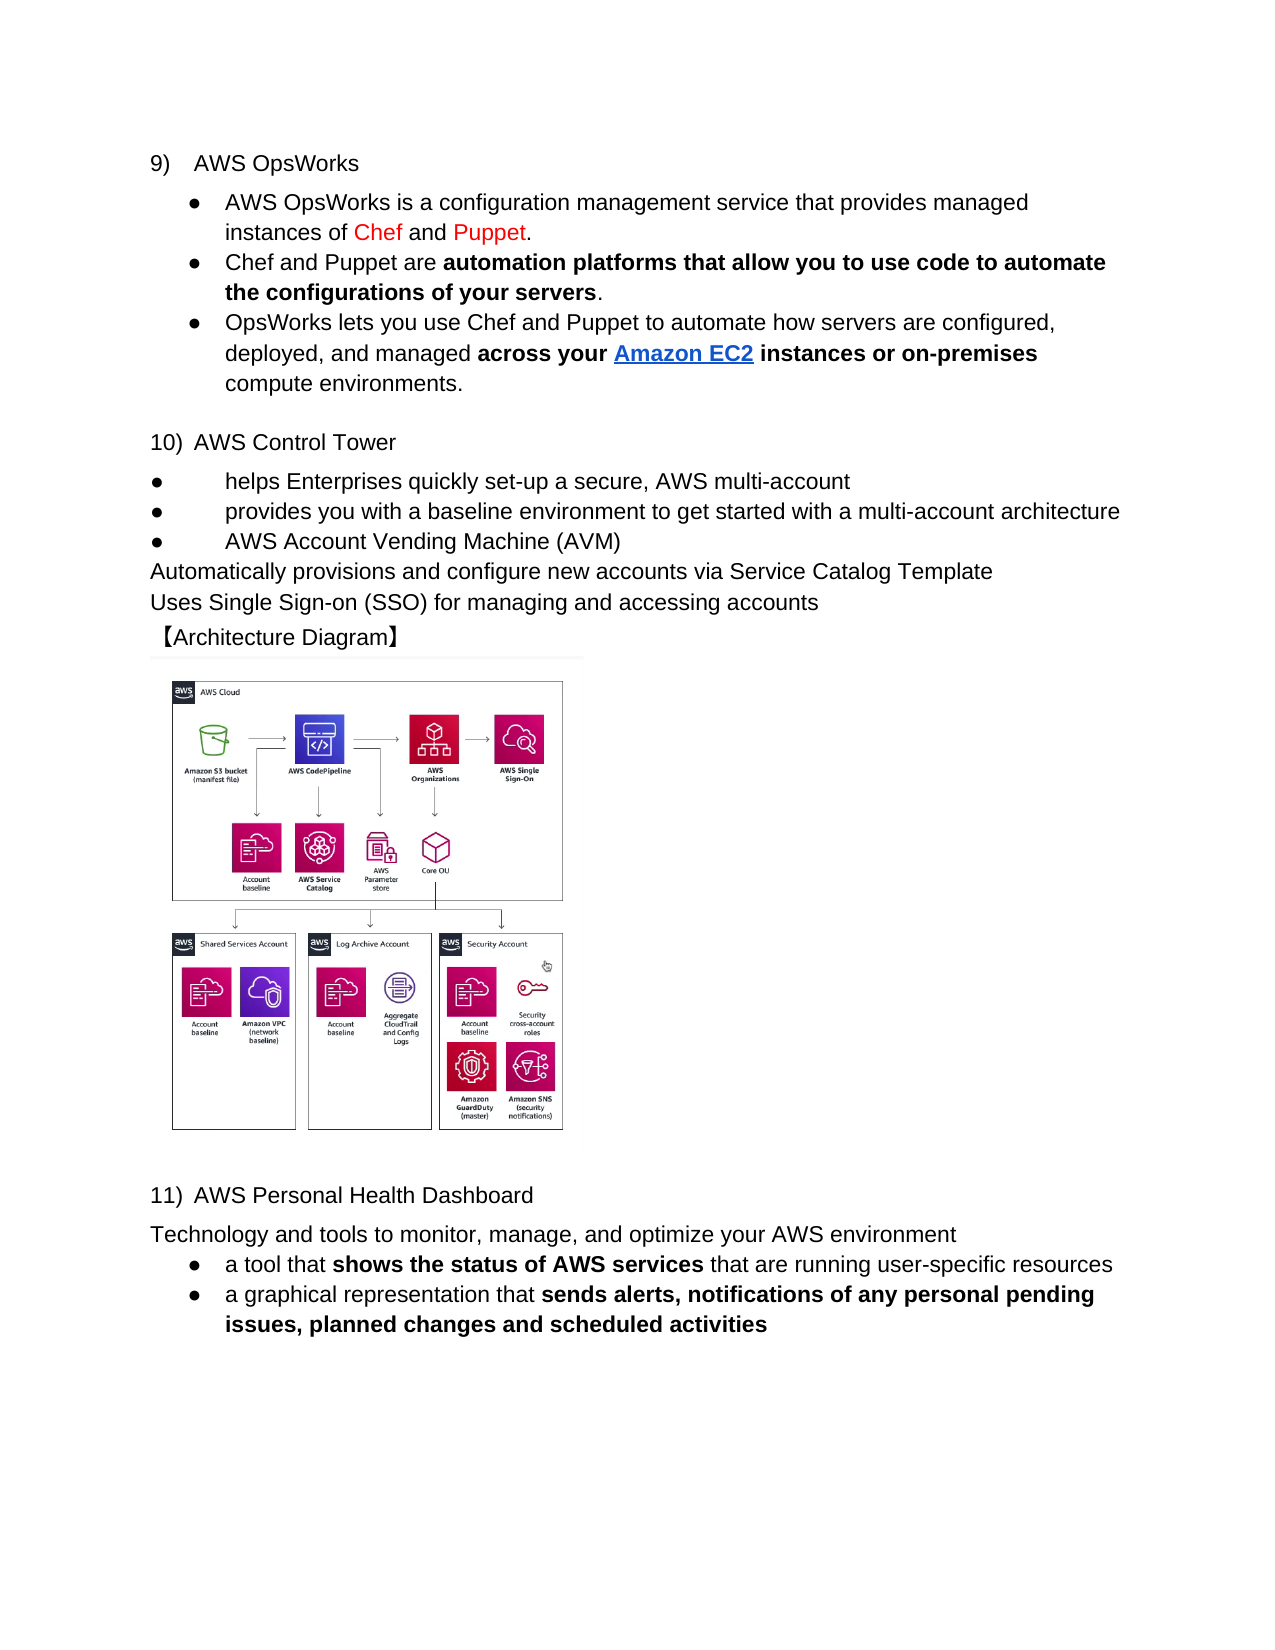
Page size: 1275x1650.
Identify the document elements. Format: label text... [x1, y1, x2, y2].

text 【Architecture Diagram】 [150, 619, 1125, 652]
list OpsWorks lets you use Chef and Puppet to automate how servers are configured, deployed, and managed across your Amazon EC2 instances or on-premises compute environments. [187, 309, 1125, 396]
picture [150, 656, 584, 1150]
list a graphical representation that sends alerts, notifications of any personal pending issues, planned changes and scheduled activities [187, 1281, 1125, 1338]
text Technology and tools to monitor, manage, and optimize your AWS environment [150, 1221, 1125, 1247]
text ● helps Enterprises quickly set-up a secure, AWS multi-account [150, 468, 1125, 494]
text Automatically provisions and configure new accounts via Service Catalog Template [150, 558, 1125, 585]
subtitle AWS Control Tower [150, 429, 1125, 456]
list Chef and Puppet are automation platforms that allow you to use code to automate the configurations of your servers. [187, 249, 1125, 306]
text Uses Single Sign-on (SSO) for managing and accessing accounts [150, 588, 1125, 615]
list AWS OpsWorks is a configuration management service that provides managed instances of Chef and Puppet. [187, 188, 1125, 245]
subtitle AWS Personal Health Dashboard [150, 1182, 1125, 1208]
subtitle AWS OpsWorks [150, 150, 1125, 176]
text ● AWS Account Vending Machine (AVM) [150, 528, 1125, 554]
list a tool that shows the status of AWS services that are running user-specific resources [187, 1251, 1125, 1277]
text ● provides you with a baseline environment to get started with a multi-account architecture [150, 498, 1125, 524]
